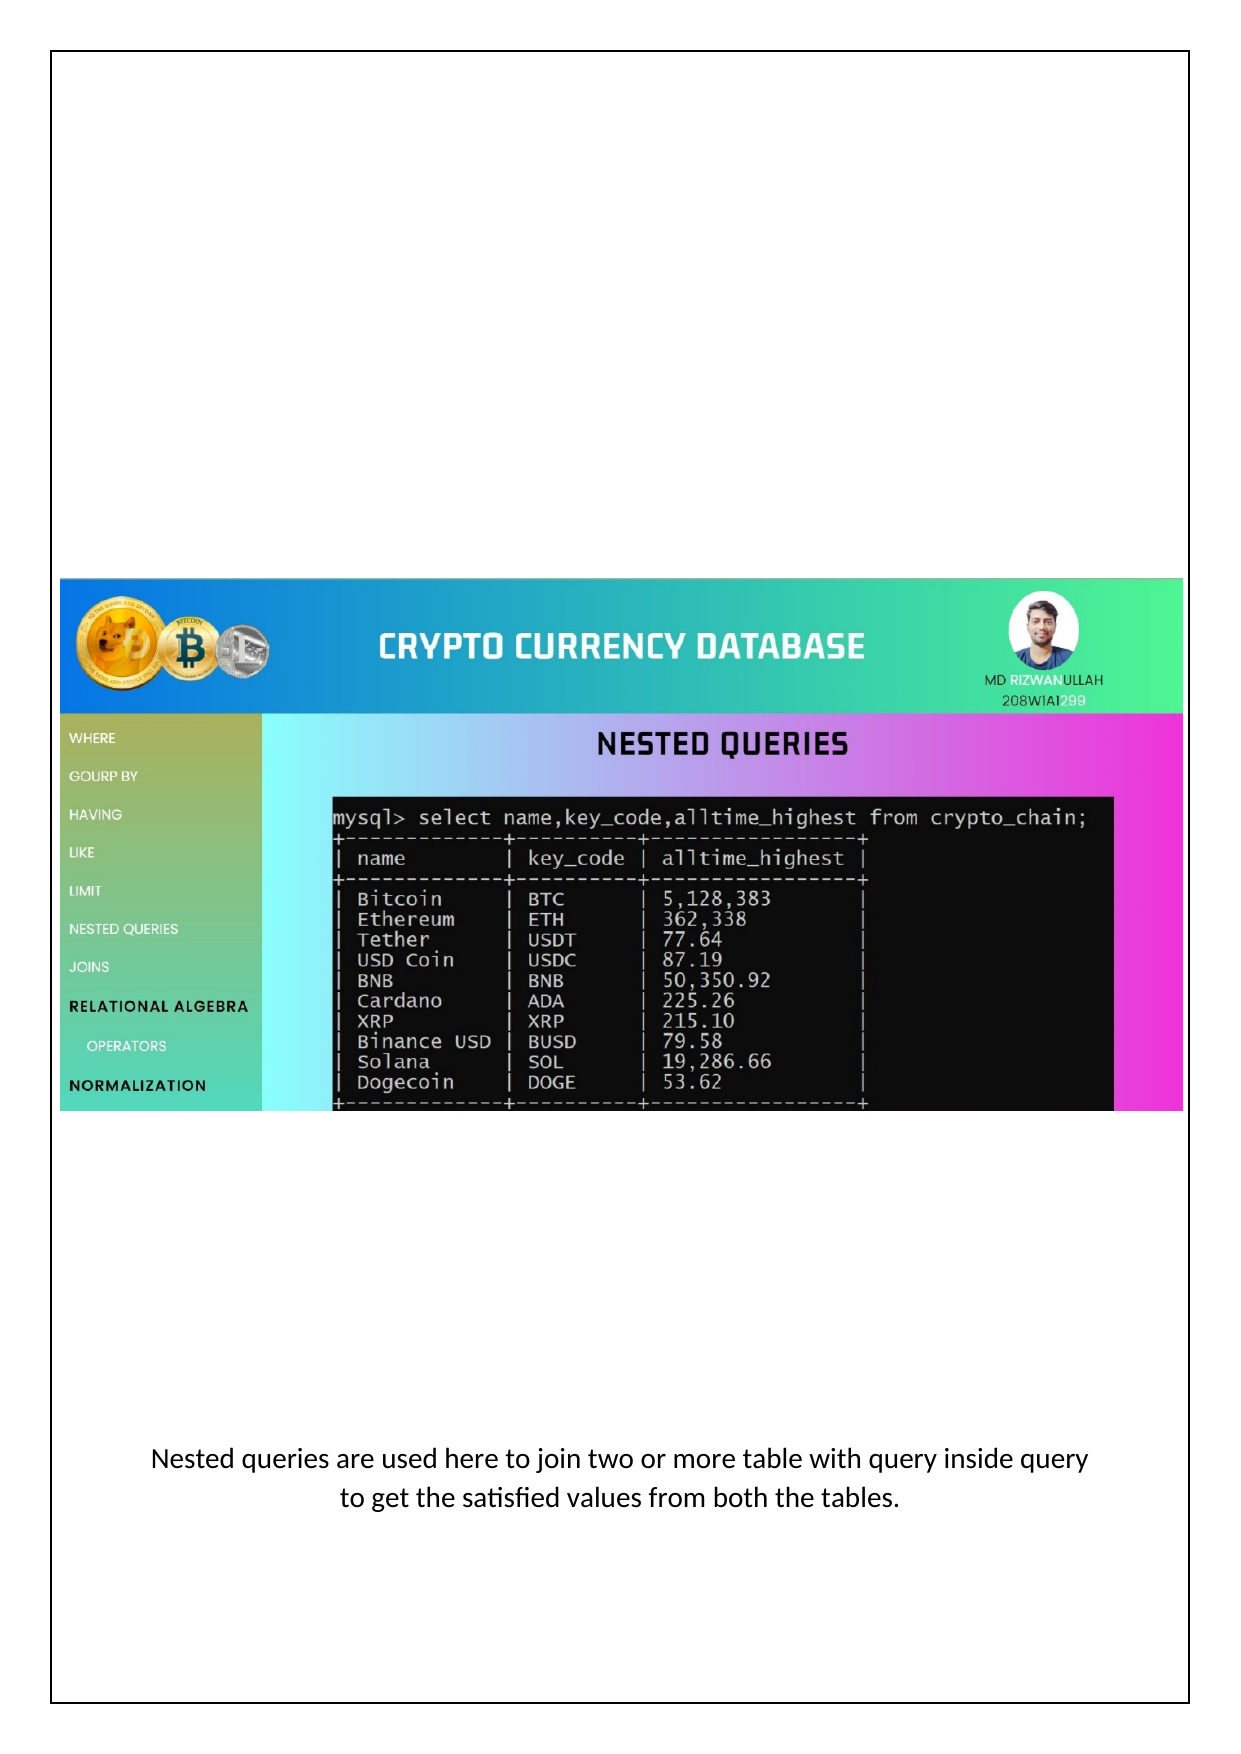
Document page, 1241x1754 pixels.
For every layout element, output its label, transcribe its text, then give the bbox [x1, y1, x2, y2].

picture [60, 578, 1184, 1111]
text Nested queries are used here to join two or more table with query inside query to get the satisfied values from both the tables. [150, 1441, 1090, 1515]
